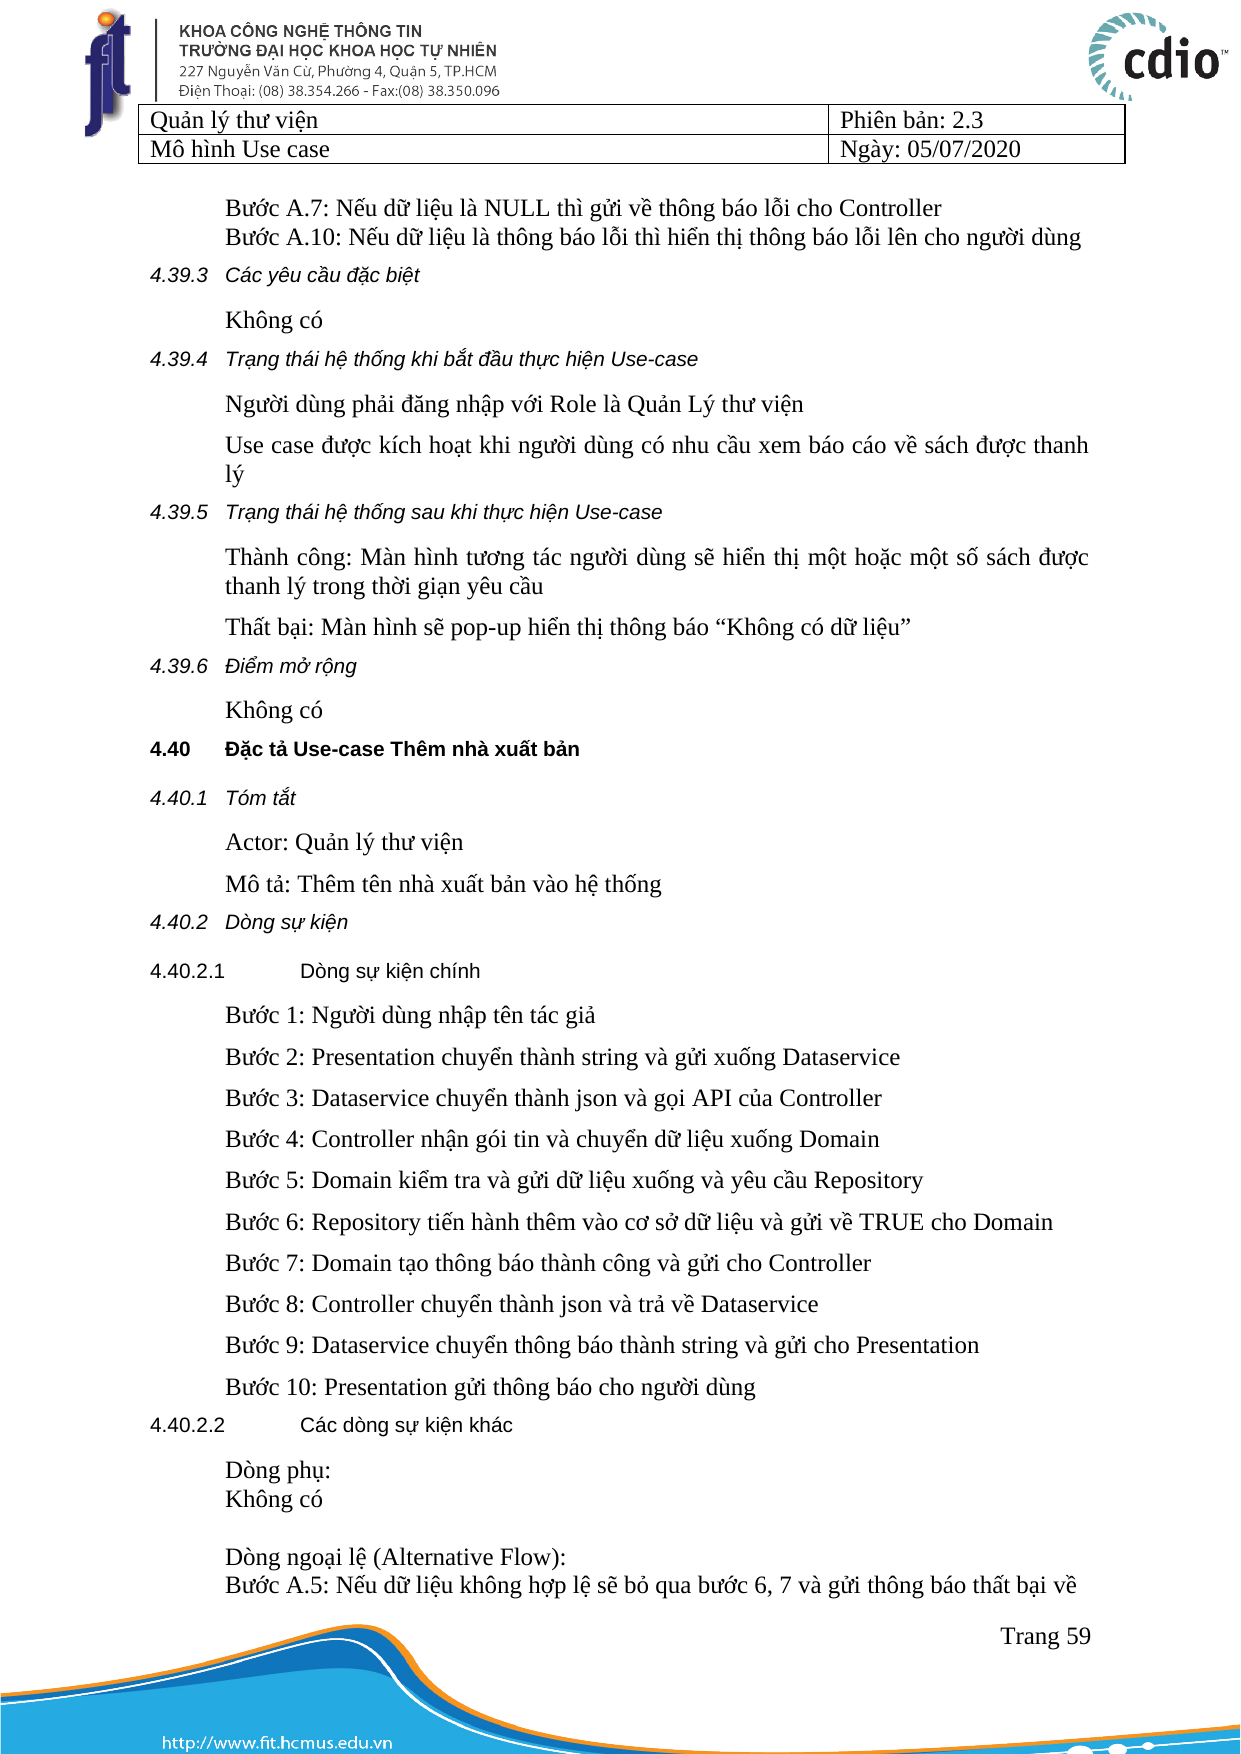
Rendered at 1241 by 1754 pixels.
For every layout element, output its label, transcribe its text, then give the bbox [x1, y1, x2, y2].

picture [829, 105, 1124, 134]
subtitle Các dòng sự kiện khác [150, 1413, 1090, 1437]
text Bước 7: Domain tạo thông báo thành công và gửi cho Controller [225, 1248, 1090, 1277]
subtitle Dòng sự kiện [150, 910, 1090, 934]
text Không có [150, 1484, 1090, 1513]
text Bước 10: Presentation gửi thông báo cho người dùng [225, 1372, 1090, 1401]
picture [0, 1621, 1241, 1754]
text Không có [225, 696, 1090, 724]
subtitle Dòng sự kiện chính [150, 958, 1090, 982]
text Bước 8: Controller chuyển thành json và trả về Dataservice [225, 1289, 1090, 1318]
text Bước 1: Người dùng nhập tên tác giả [225, 1001, 1090, 1029]
text Bước 9: Dataservice chuyển thông báo thành string và gửi cho Presentation [225, 1331, 1090, 1359]
text Actor: Quản lý thư viện [225, 827, 1090, 856]
subtitle Đặc tả Use-case Thêm nhà xuất bản [150, 737, 1090, 761]
text Người dùng phải đăng nhập với Role là Quản Lý thư viện [225, 389, 1090, 417]
picture [139, 105, 828, 134]
subtitle Các yêu cầu đặc biệt [150, 263, 1090, 287]
text Dòng phụ: [150, 1455, 1090, 1484]
text Bước 3: Dataservice chuyển thành json và gọi API của Controller [225, 1083, 1090, 1112]
text Bước 6: Repository tiến hành thêm vào cơ sở dữ liệu và gửi về TRUE cho Domain [225, 1207, 1090, 1236]
text Thất bại: Màn hình sẽ pop-up hiển thị thông báo “Không có dữ liệu” [225, 612, 1090, 641]
text Không có [225, 305, 1090, 334]
text Bước A.10: Nếu dữ liệu là thông báo lỗi thì hiển thị thông báo lỗi lên cho người dùng [150, 222, 1090, 251]
text Bước A.7: Nếu dữ liệu là NULL thì gửi về thông báo lỗi cho Controller [150, 193, 1090, 222]
subtitle Trạng thái hệ thống sau khi thực hiện Use-case [150, 500, 1090, 524]
text Dòng ngoại lệ (Alternative Flow): [150, 1542, 1090, 1570]
picture [139, 135, 828, 161]
subtitle Trạng thái hệ thống khi bắt đầu thực hiện Use-case [150, 347, 1090, 371]
text Bước 4: Controller nhận gói tin và chuyển dữ liệu xuống Domain [225, 1124, 1090, 1153]
text Bước 2: Presentation chuyển thành string và gửi xuống Dataservice [225, 1042, 1090, 1071]
picture [61, 1, 1241, 161]
text Mô tả: Thêm tên nhà xuất bản vào hệ thống [225, 869, 1090, 897]
text Bước 5: Domain kiểm tra và gửi dữ liệu xuống và yêu cầu Repository [225, 1166, 1090, 1194]
text Thành công: Màn hình tương tác người dùng sẽ hiển thị một hoặc một số sách được thanh lý trong thời giạn yêu cầu [225, 542, 1090, 600]
text Bước A.5: Nếu dữ liệu không hợp lệ sẽ bỏ qua bước 6, 7 và gửi thông báo thất bại về Controller [150, 1570, 1090, 1599]
text Use case được kích hoạt khi người dùng có nhu cầu xem báo cáo về sách được thanh lý [225, 430, 1090, 487]
subtitle Điểm mở rộng [150, 653, 1090, 677]
picture [829, 135, 1124, 161]
subtitle Tóm tắt [150, 785, 1090, 809]
